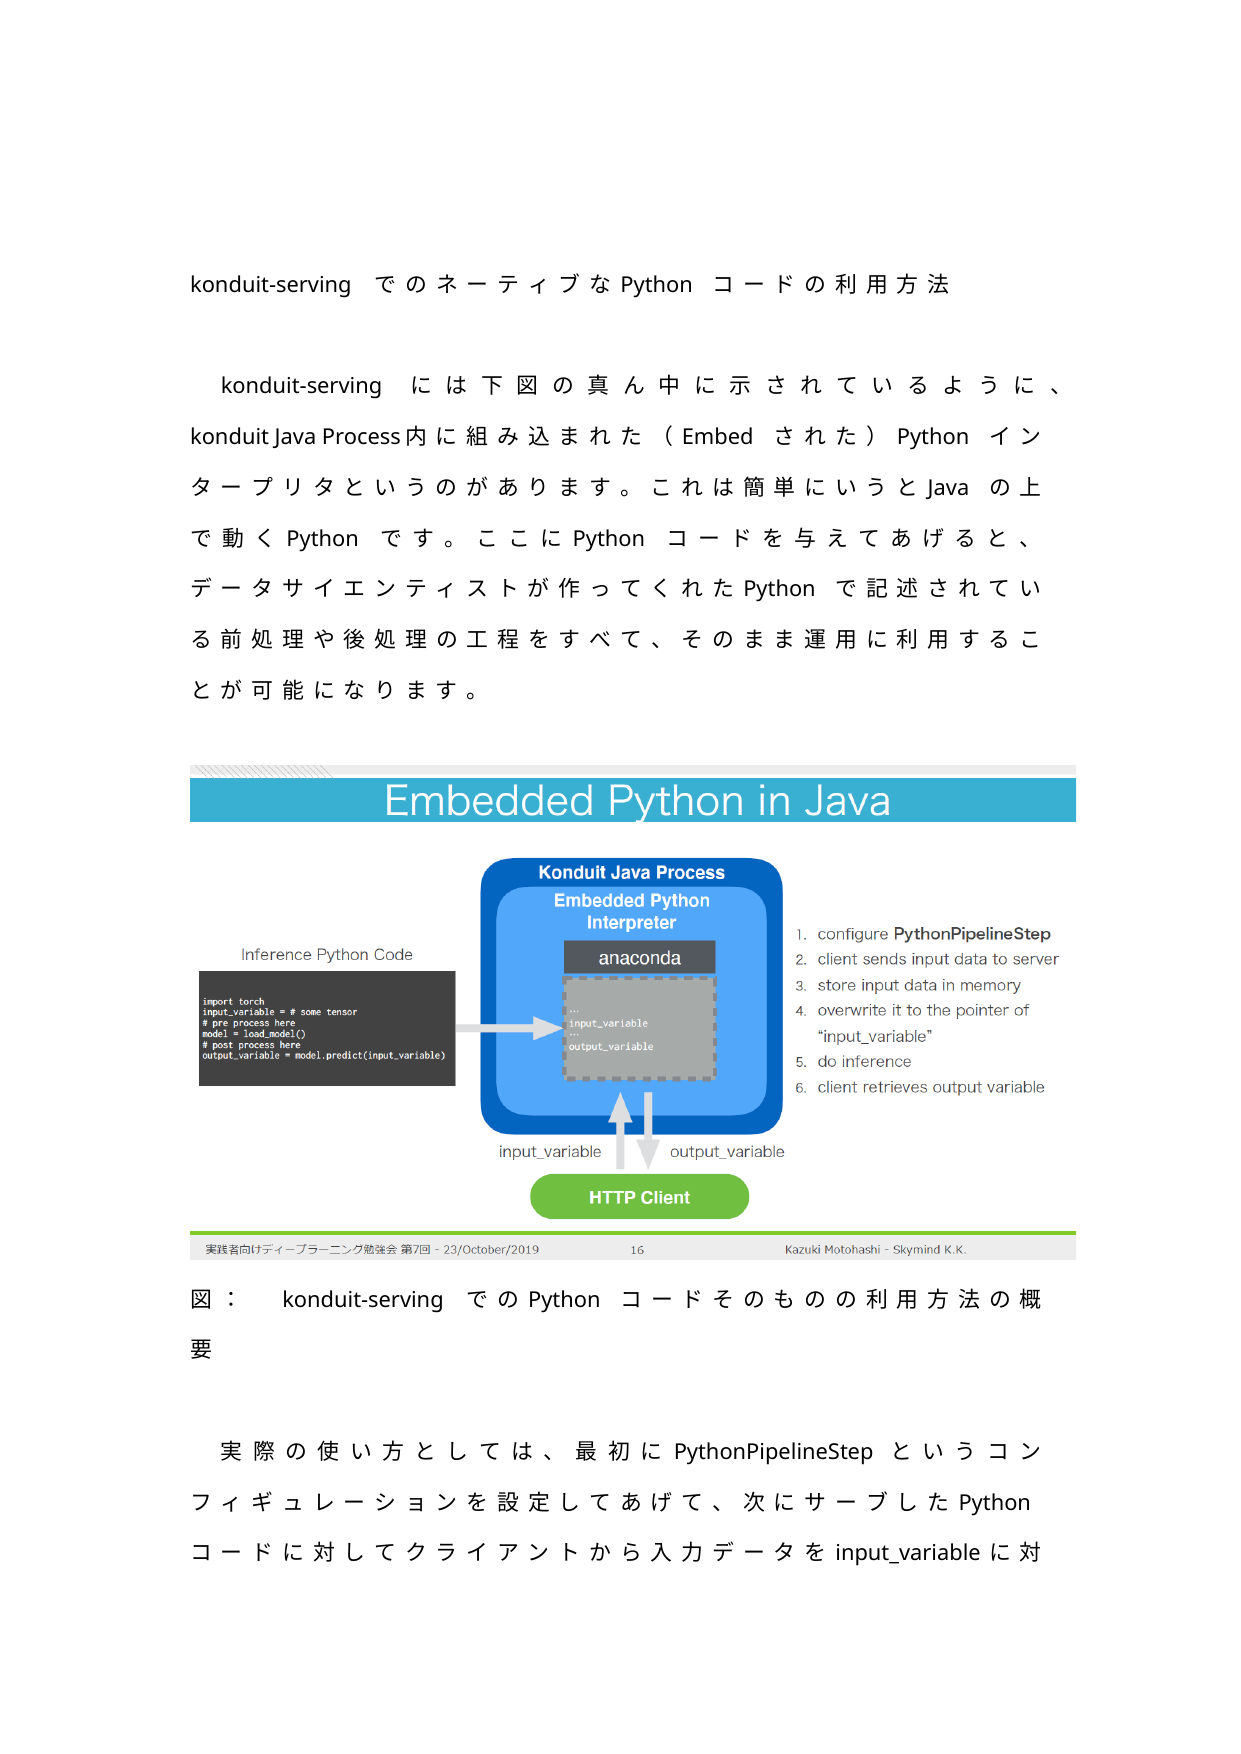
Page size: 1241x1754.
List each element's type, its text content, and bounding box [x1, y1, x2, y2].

text 図： konduit-servingでのPythonコードそのものの利用方法の概要 [190, 1272, 1050, 1374]
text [190, 1424, 1050, 1577]
text konduit-servingでのネーティブなPythonコードの利用方法 [190, 258, 1050, 308]
text konduit-servingには下図の真ん中に示されているように、konduit Java Process内に組み込まれた（Embedされた）Pythonインタープリタというのがあります。これは簡単にいうとJavaの上で動くPythonです。ここにPythonコードを与えてあげると、データサイエンティストが作ってくれたPythonで記述されている前処理や後処理の工程をすべて、そのまま運用に利用することが可能になります。 [190, 359, 1050, 714]
picture [190, 765, 1077, 1260]
